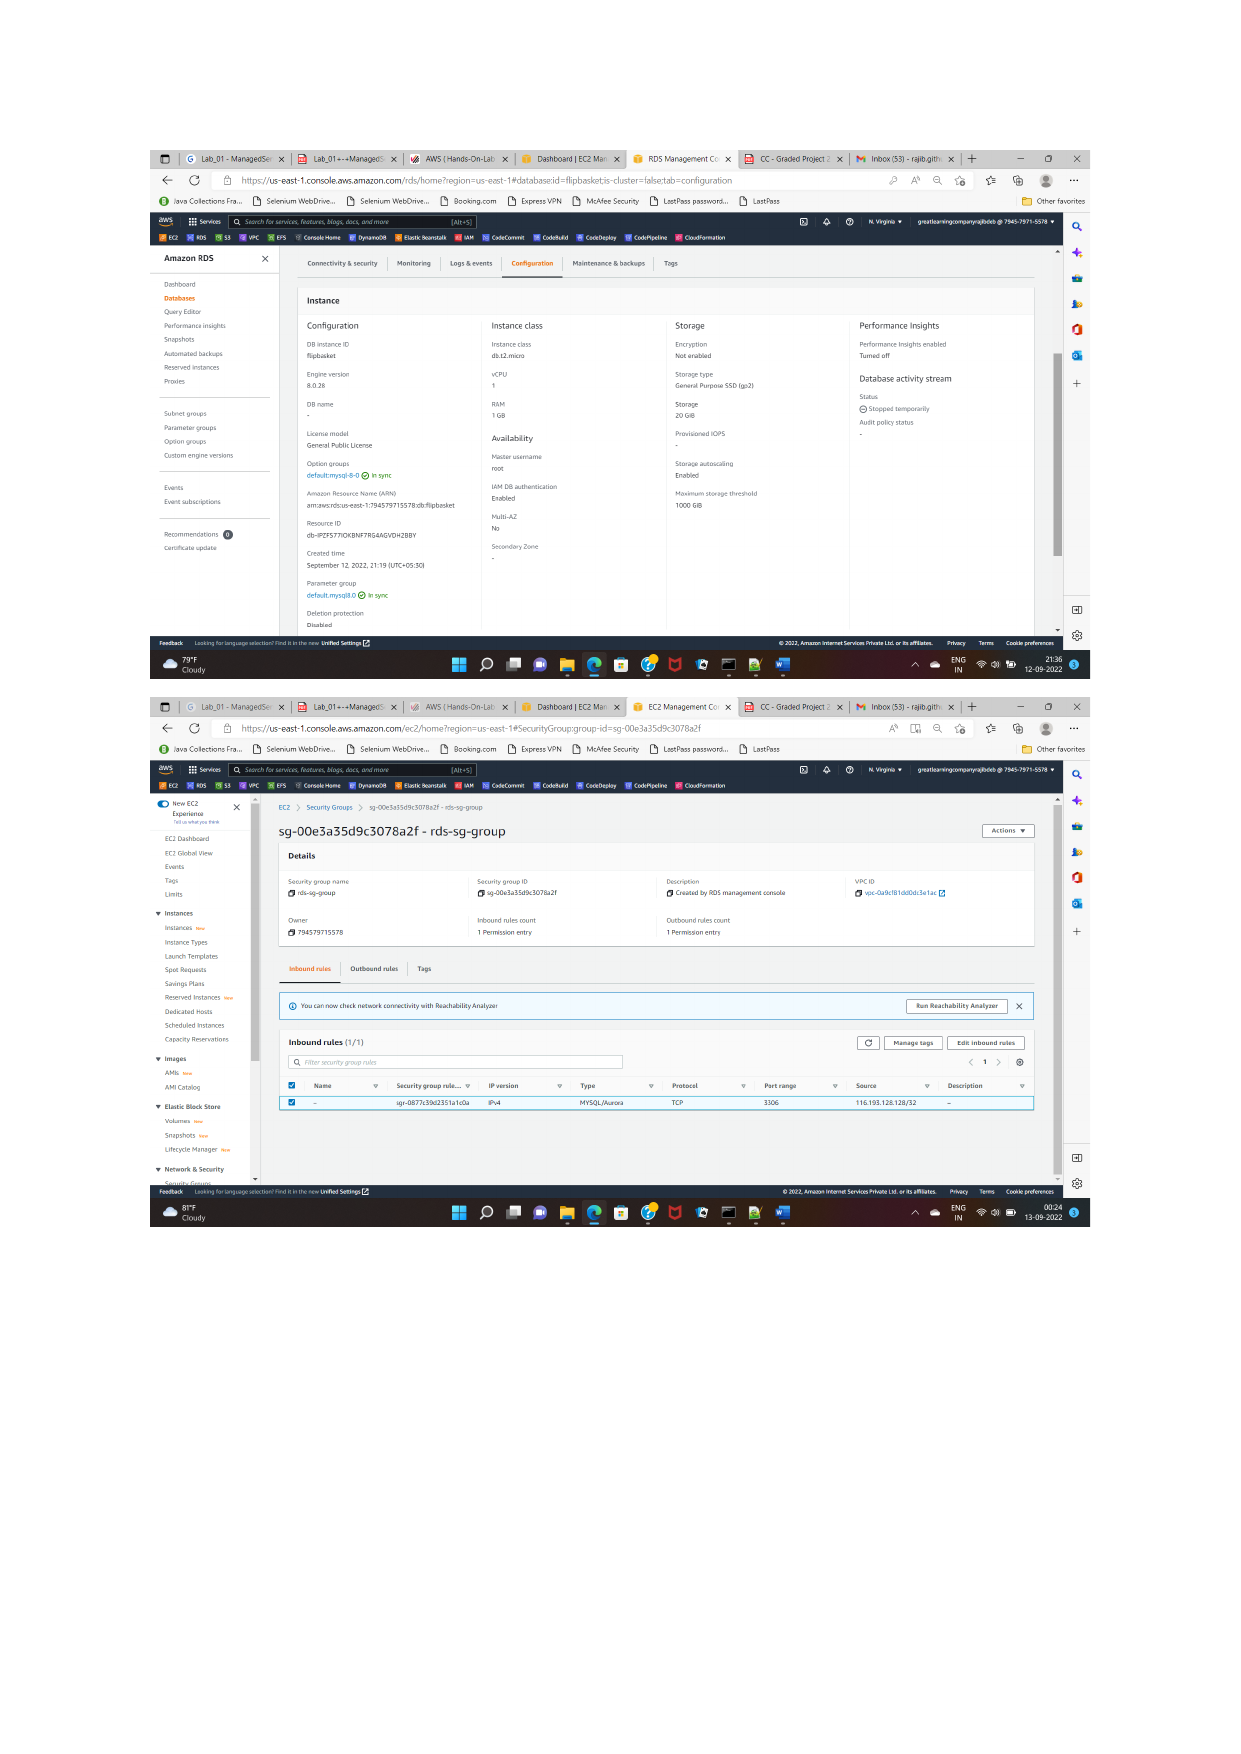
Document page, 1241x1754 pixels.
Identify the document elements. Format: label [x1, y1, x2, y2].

picture [150, 150, 1091, 679]
picture [150, 697, 1091, 1227]
